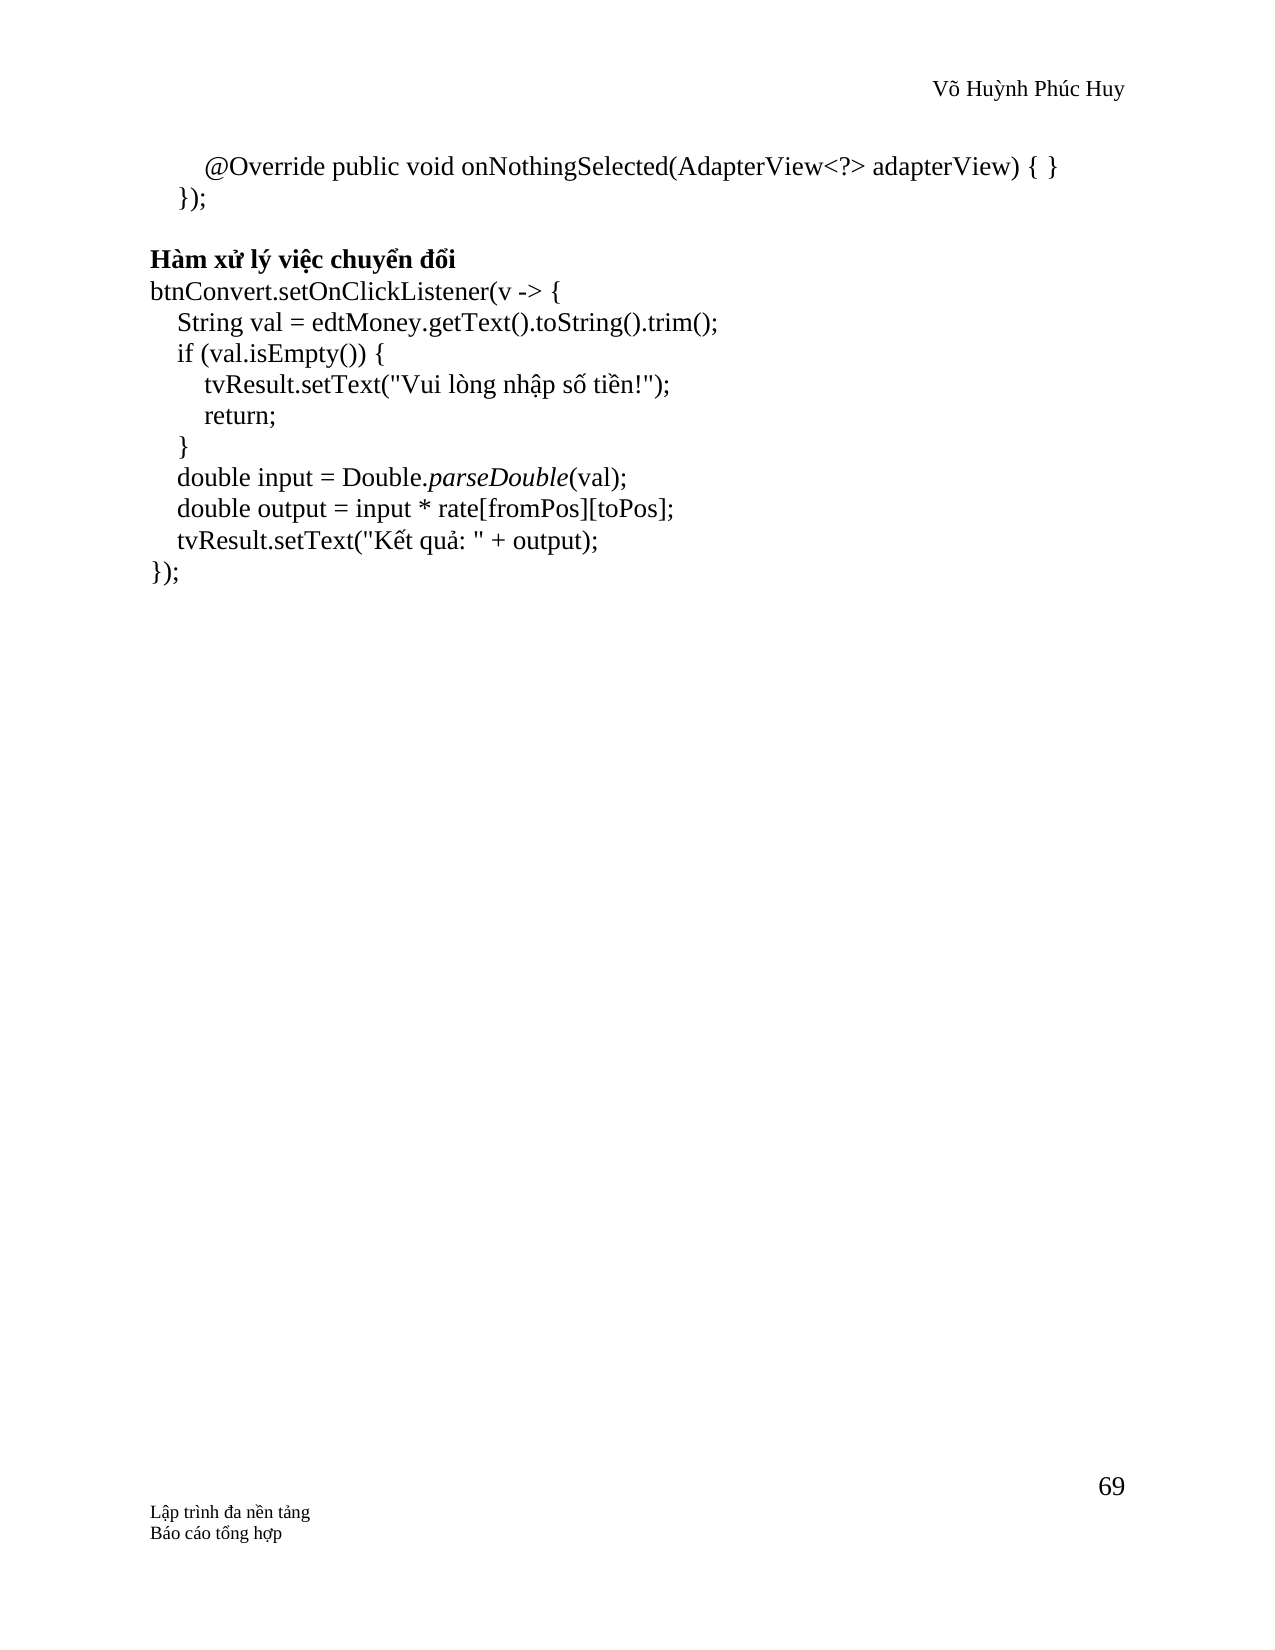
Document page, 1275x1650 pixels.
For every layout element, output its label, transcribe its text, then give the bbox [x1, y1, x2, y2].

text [150, 150, 1125, 212]
text Hàm xử lý việc chuyển đổi btnConvert.setOnClickListener(v -> { String val = edtMoney.getText().toString().trim(); if (val.isEmpty()) { tvResult.setText("Vui lòng nhập số tiền!"); return; } double input = Double.parseDouble(val); double output = input * rate[fromPos][toPos]; tvResult.setText("Kết quả: " + output); }); [150, 243, 1125, 586]
